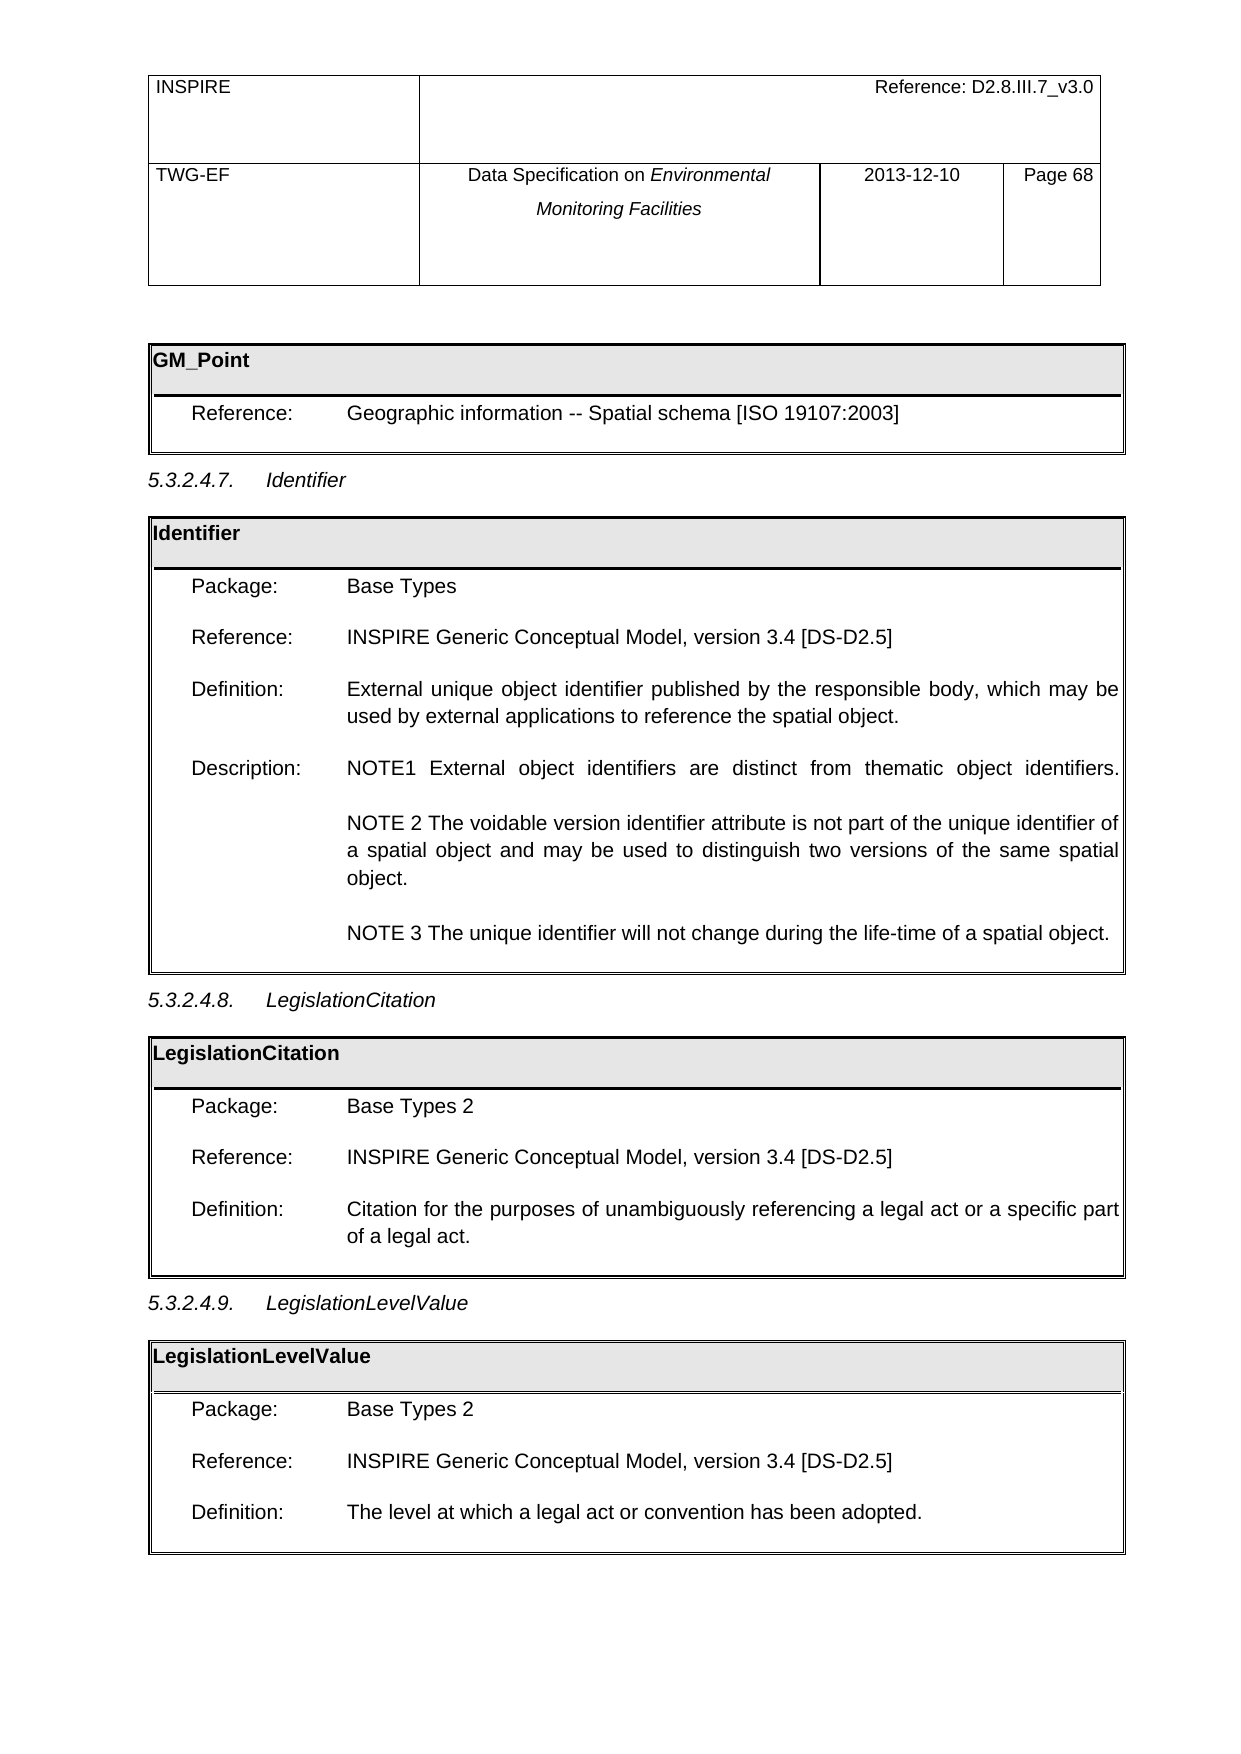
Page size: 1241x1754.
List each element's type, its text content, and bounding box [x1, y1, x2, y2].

table_header GM_Point [152, 346, 1123, 394]
subtitle LegislationLevelValue [148, 1291, 1122, 1315]
subtitle Identifier [148, 468, 1122, 492]
table_header LegislationCitation [152, 1039, 1123, 1087]
table_cell [152, 567, 1123, 972]
table_header Identifier [152, 519, 1123, 567]
table_cell [152, 1087, 1123, 1275]
subtitle LegislationCitation [148, 988, 1122, 1012]
table_header LegislationLevelValue [152, 1343, 1123, 1391]
table_cell [150, 1391, 1124, 1551]
table_cell [152, 394, 1123, 452]
